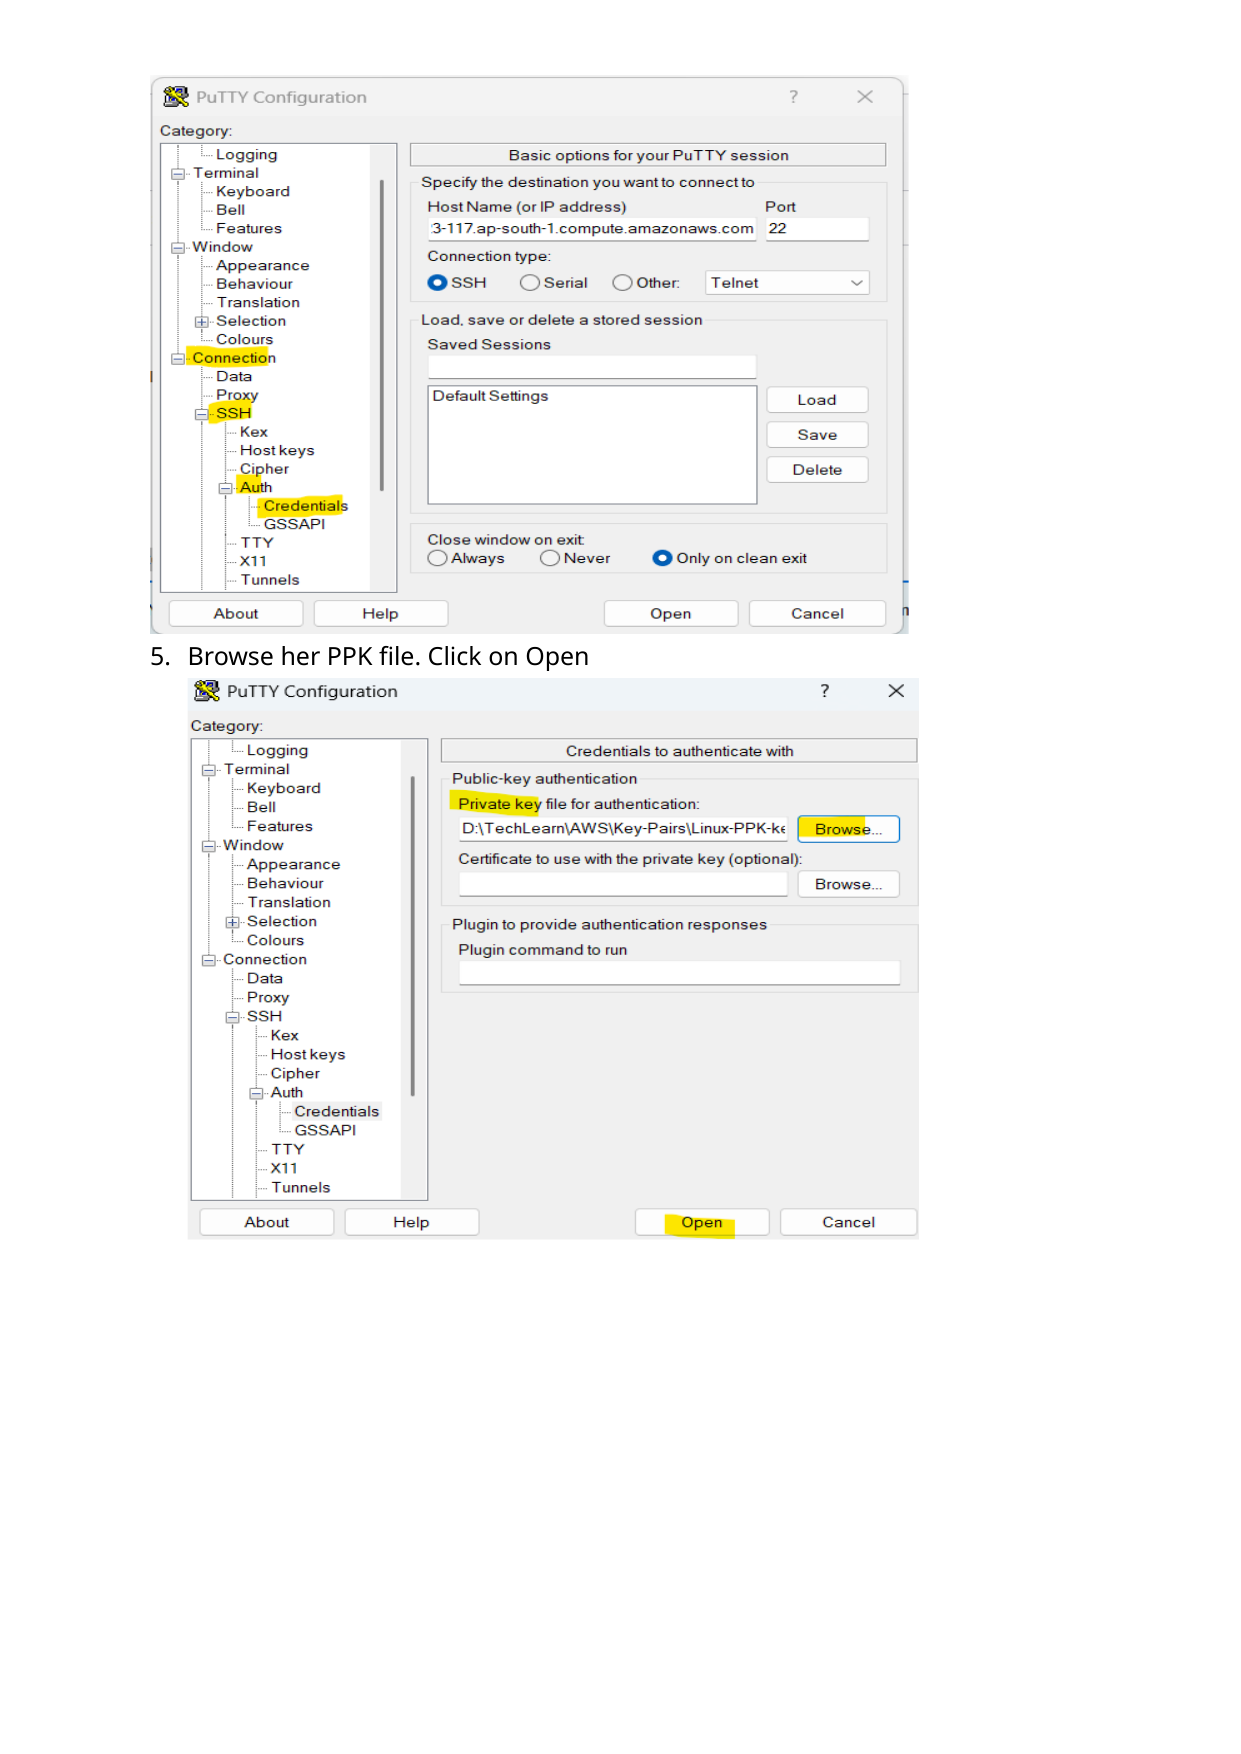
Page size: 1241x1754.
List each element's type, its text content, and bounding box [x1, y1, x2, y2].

picture [150, 75, 909, 634]
list Browse her PPK file. Click on Open [150, 639, 1165, 673]
picture [187, 678, 919, 1240]
